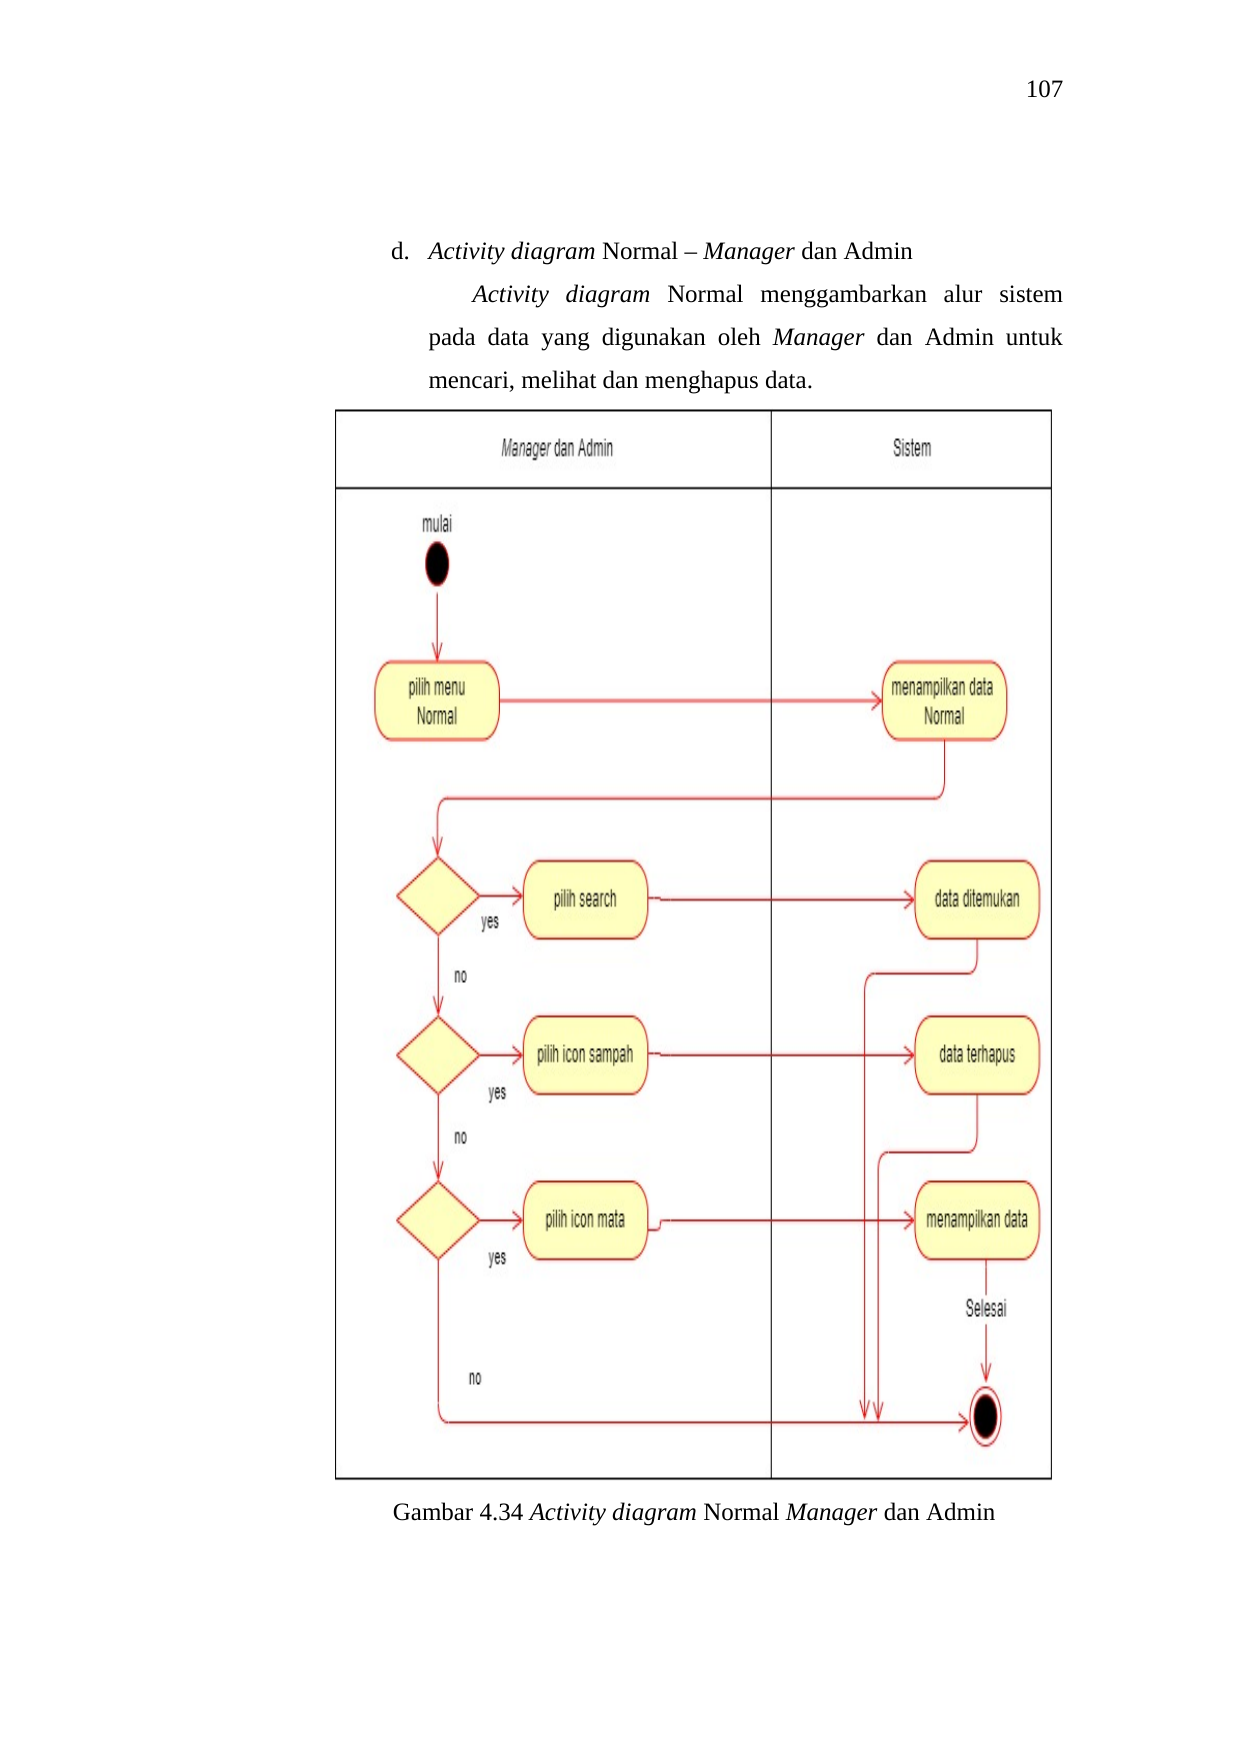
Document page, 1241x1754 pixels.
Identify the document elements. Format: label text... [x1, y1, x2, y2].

text Activity diagram Normal menggambarkan alur sistem pada data yang digunakan oleh Manager dan Admin untuk mencari, melihat dan menghapus data. [428, 279, 1063, 394]
picture [334, 408, 1054, 1484]
list Activity diagram Normal – Manager dan Admin [391, 236, 1063, 265]
text Gambar 4.34 Activity diagram Normal Manager dan Admin [281, 1497, 1063, 1525]
